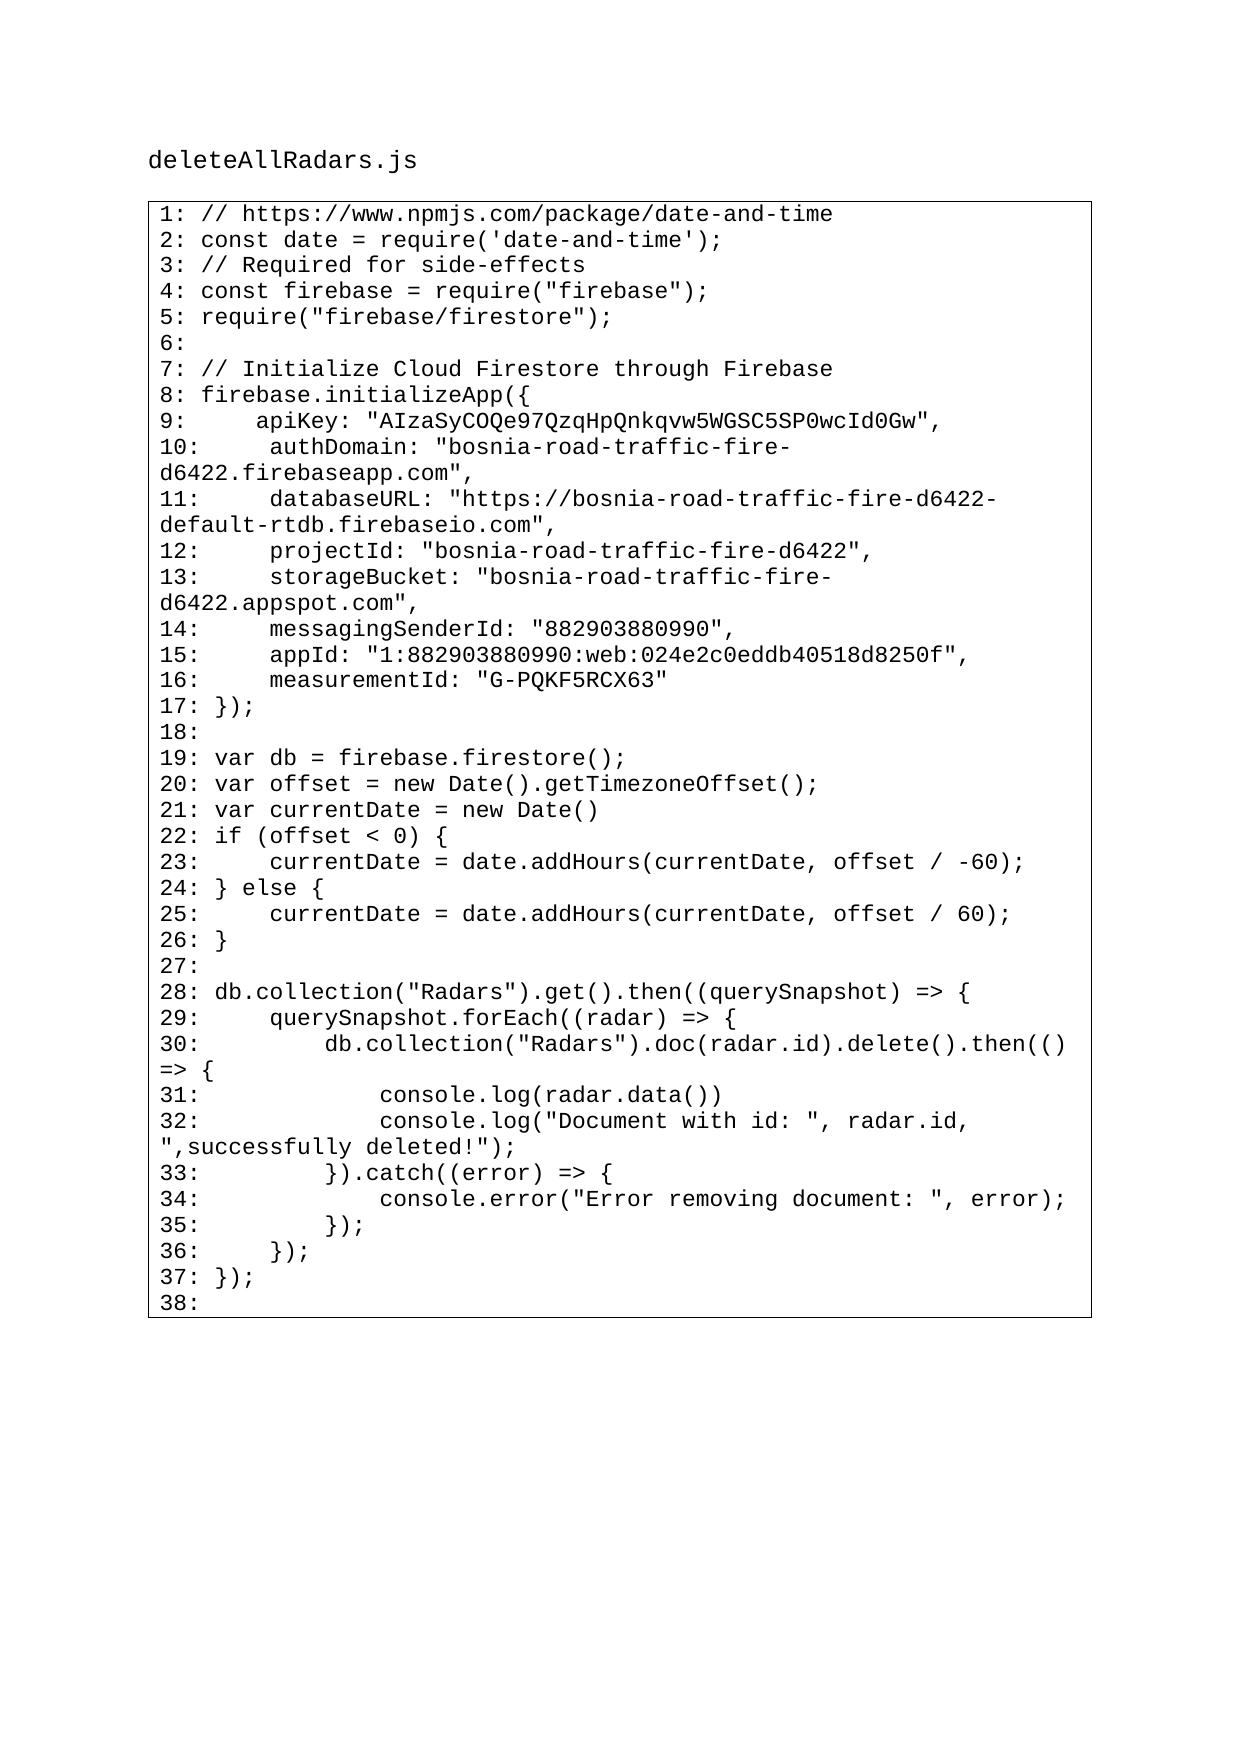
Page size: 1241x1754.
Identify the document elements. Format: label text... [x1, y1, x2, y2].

text deleteAllRadars.js [148, 148, 1093, 176]
table_header 1: // https://www.npmjs.com/package/date-and-time 2: const date = require('date-and-time'); 3: // Required for side-effects 4: const firebase = require("firebase"); 5: require("firebase/firestore"); 6: 7: // Initialize Cloud Firestore through Firebase 8: firebase.initializeApp({ 9: apiKey: "AIzaSyCOQe97QzqHpQnkqvw5WGSC5SP0wcId0Gw", 10: authDomain: "bosnia-road-traffic-fire-d6422.firebaseapp.com", 11: databaseURL: "https://bosnia-road-traffic-fire-d6422-default-rtdb.firebaseio.com", 12: projectId: "bosnia-road-traffic-fire-d6422", 13: storageBucket: "bosnia-road-traffic-fire-d6422.appspot.com", 14: messagingSenderId: "882903880990", 15: appId: "1:882903880990:web:024e2c0eddb40518d8250f", 16: measurementId: "G-PQKF5RCX63" 17: }); 18: 19: var db = firebase.firestore(); 20: var offset = new Date().getTimezoneOffset(); 21: var currentDate = new Date() 22: if (offset < 0) { 23: currentDate = date.addHours(currentDate, offset / -60); 24: } else { 25: currentDate = date.addHours(currentDate, offset / 60); 26: } 27: 28: db.collection("Radars").get().then((querySnapshot) => { 29: querySnapshot.forEach((radar) => { 30: db.collection("Radars").doc(radar.id).delete().then(() => { 31: console.log(radar.data()) 32: console.log("Document with id: ", radar.id, ",successfully deleted!"); 33: }).catch((error) => { 34: console.error("Error removing document: ", error); 35: }); 36: }); 37: }); 38: [149, 202, 1091, 1317]
